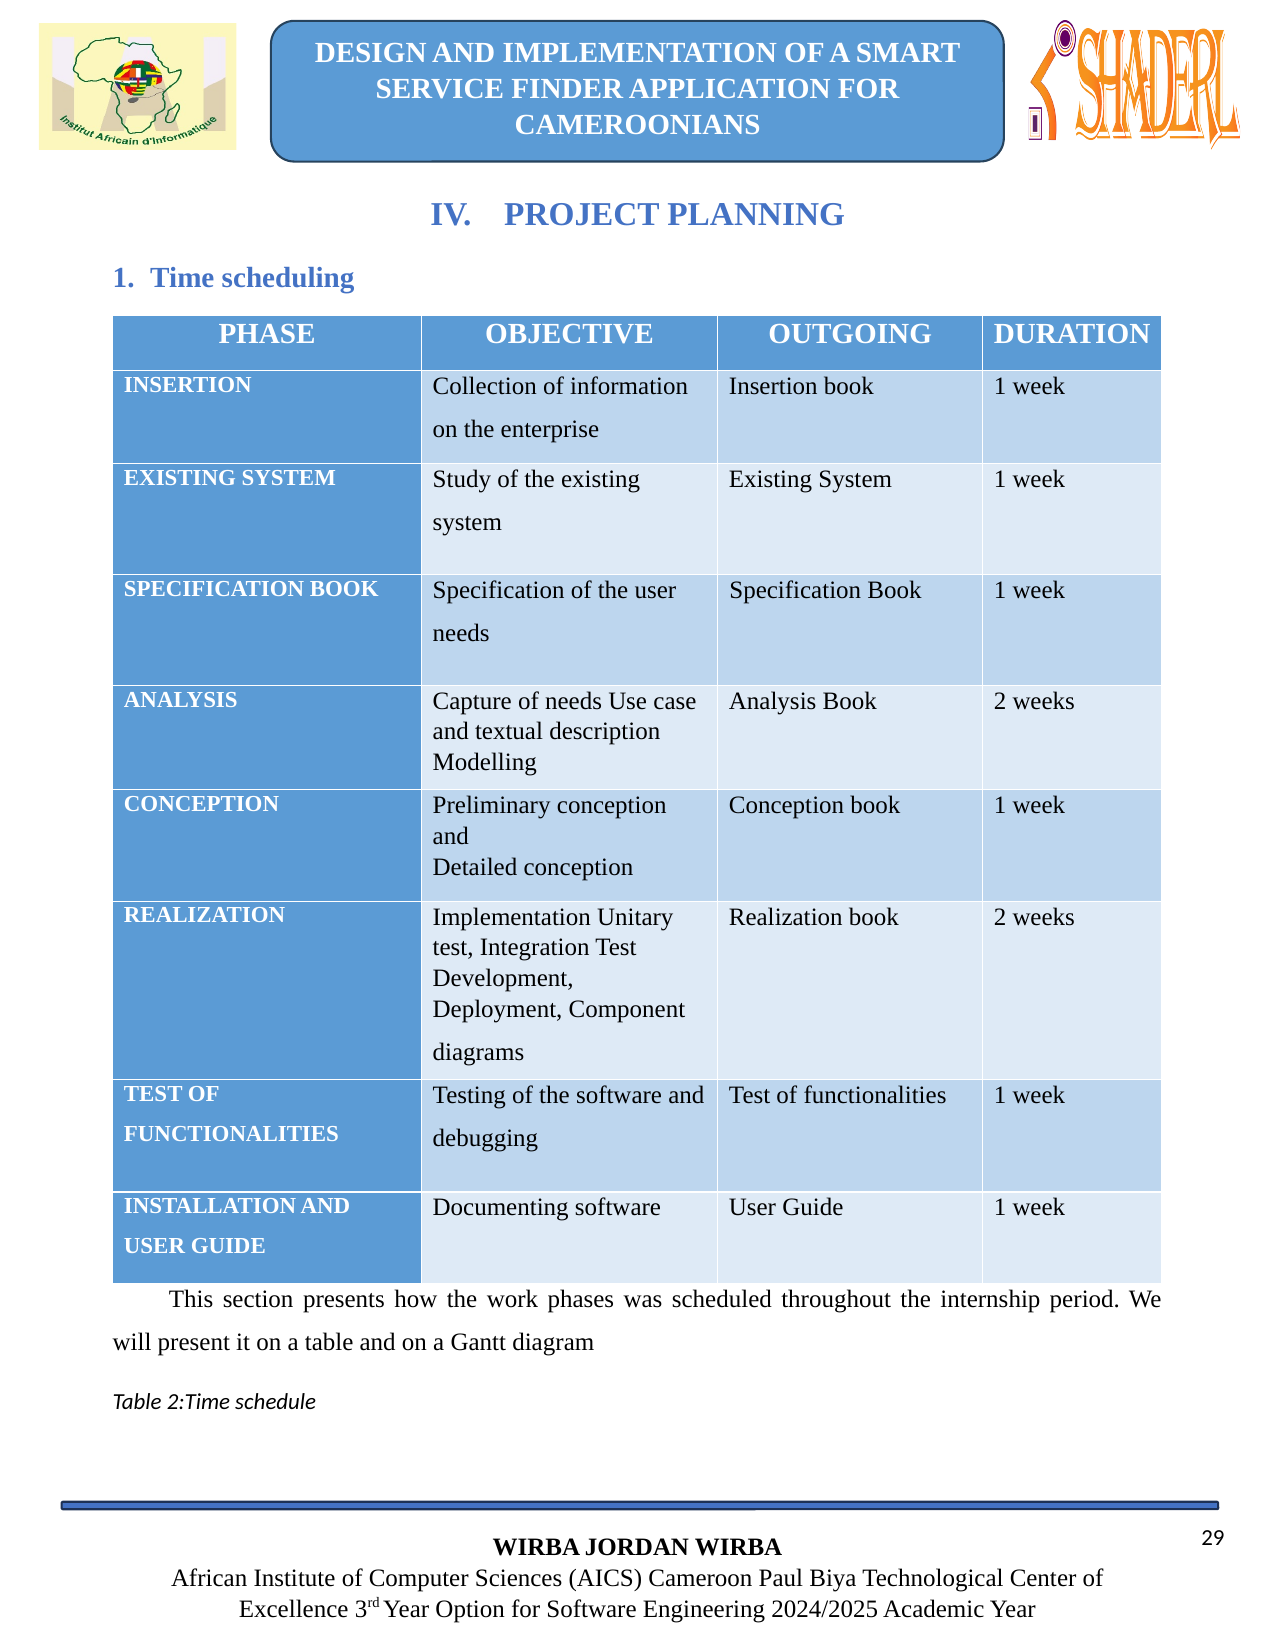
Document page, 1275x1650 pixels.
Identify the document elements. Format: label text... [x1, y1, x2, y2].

picture [38, 23, 237, 150]
table_cell Specification Book [718, 575, 982, 685]
table_cell INSTALLATION AND USER GUIDE [113, 1193, 421, 1283]
table_cell 2 weeks [983, 686, 1161, 789]
table_cell User Guide [718, 1193, 982, 1283]
table_cell Capture of needs Use case and textual description Modelling [422, 686, 717, 789]
text This section presents how the work phases was scheduled throughout the internship period. We will present it on a table and on a Gantt diagram [112, 1284, 1162, 1356]
table_cell Documenting software [422, 1193, 717, 1283]
table_header OUTGOING [718, 316, 982, 370]
table_cell 1 week [983, 1080, 1161, 1191]
table_cell 1 week [983, 371, 1161, 463]
table_cell TEST OF FUNCTIONALITIES [113, 1080, 421, 1191]
table_cell Test of functionalities [718, 1080, 982, 1191]
table_cell 1 week [983, 575, 1161, 685]
table_cell Existing System [718, 464, 982, 574]
table_cell CONCEPTION [113, 790, 421, 901]
table_cell REALIZATION [113, 902, 421, 1079]
table_header OBJECTIVE [422, 316, 717, 370]
table_cell Realization book [718, 902, 982, 1079]
table_cell Implementation Unitary test, Integration Test Development, Deployment, Component diagrams [422, 902, 717, 1079]
table_cell Testing of the software and debugging [422, 1080, 717, 1191]
table_cell Analysis Book [718, 686, 982, 789]
table_header DURATION [983, 316, 1161, 370]
table_cell Study of the existing system [422, 464, 717, 574]
table_header PHASE [113, 316, 421, 370]
table_cell INSERTION [113, 371, 421, 463]
table_cell 1 week [983, 1193, 1161, 1283]
picture [1028, 20, 1241, 150]
table_cell EXISTING SYSTEM [113, 464, 421, 574]
table_cell ANALYSIS [113, 686, 421, 789]
table_cell Collection of information on the enterprise [422, 371, 717, 463]
table_cell Preliminary conception and Detailed conception [422, 790, 717, 901]
table_cell 2 weeks [983, 902, 1161, 1079]
table_cell SPECIFICATION BOOK [113, 575, 421, 685]
table_cell Insertion book [718, 371, 982, 463]
table_cell Specification of the user needs [422, 575, 717, 685]
subtitle Time scheduling [112, 260, 1162, 294]
table_cell 1 week [983, 790, 1161, 901]
table_cell Conception book [718, 790, 982, 901]
table_cell 1 week [983, 464, 1161, 574]
subtitle PROJECT PLANNING [112, 194, 1162, 233]
